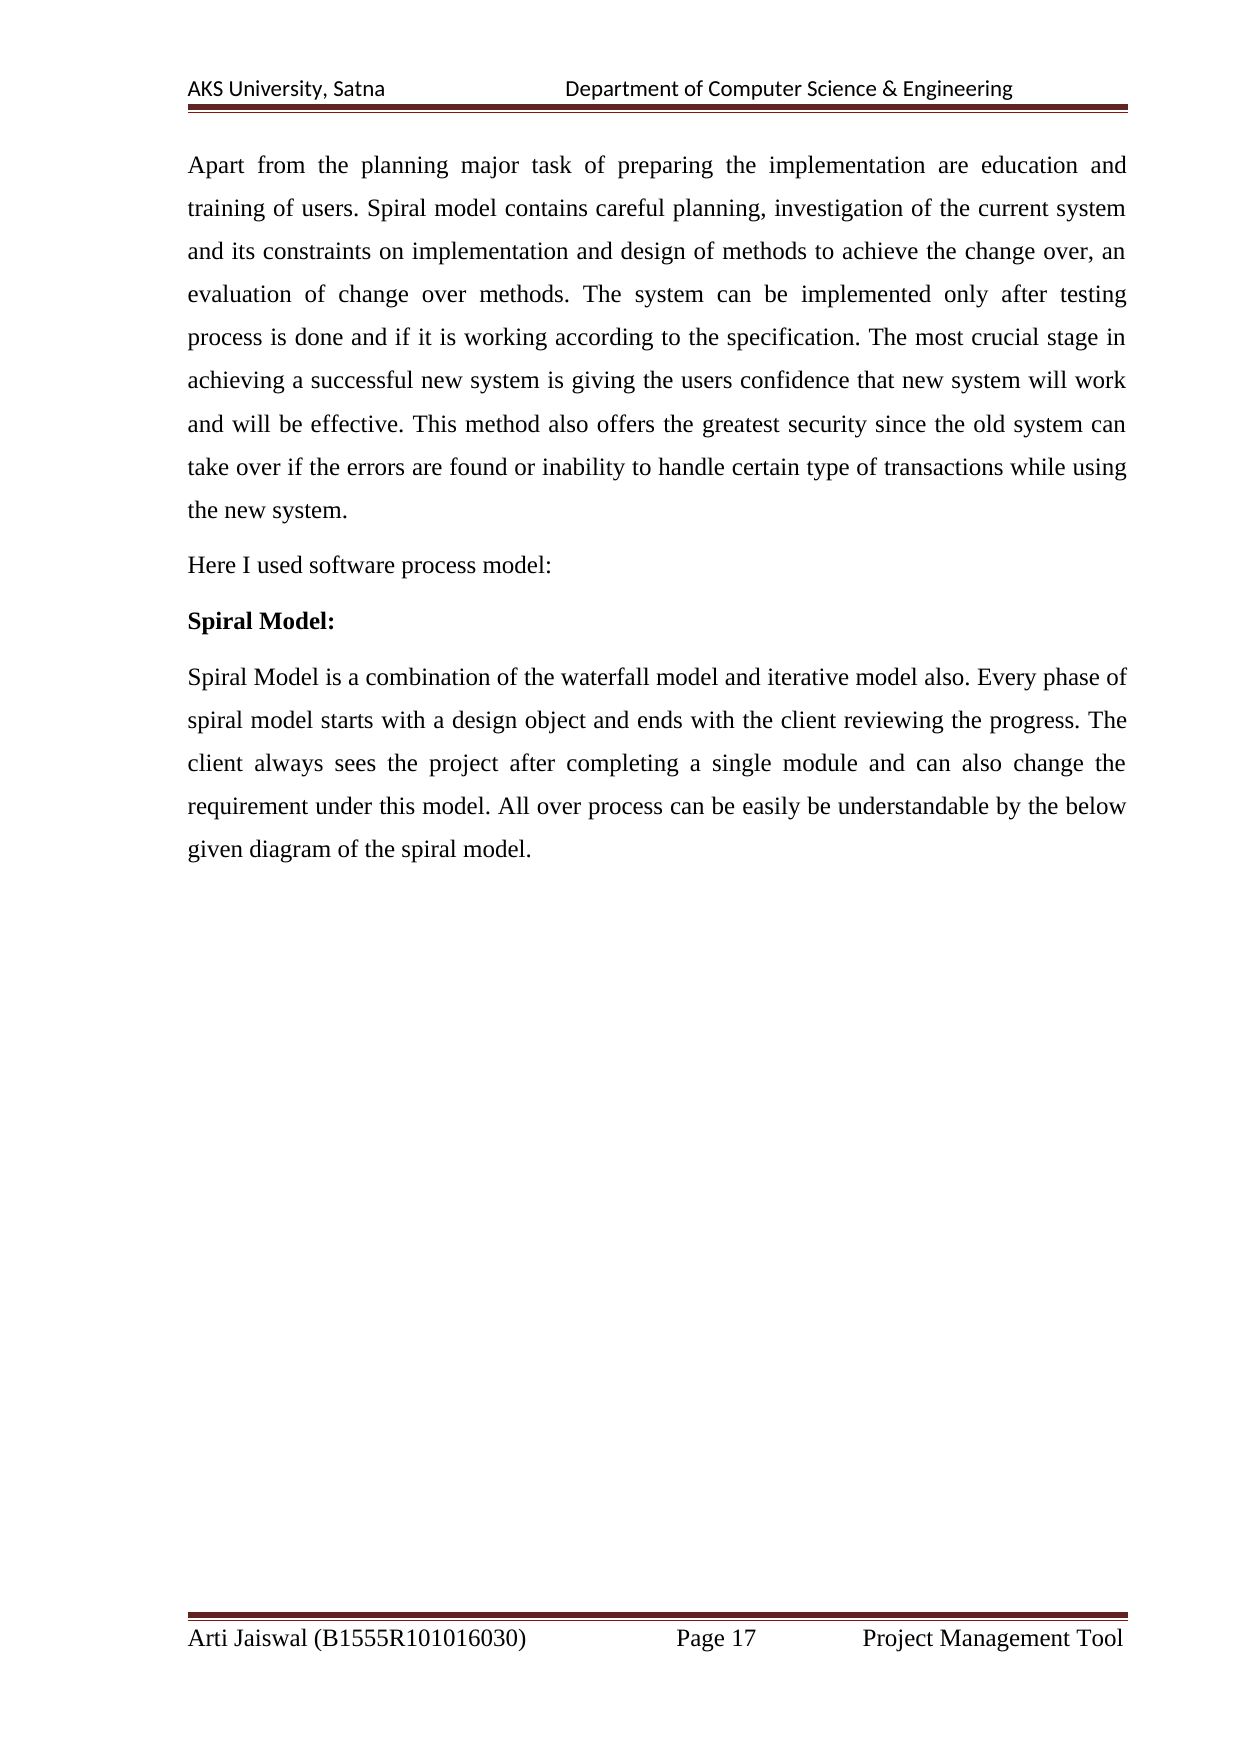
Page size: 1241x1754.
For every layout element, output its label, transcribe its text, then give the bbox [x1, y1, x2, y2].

text Spiral Model: [187, 606, 1128, 635]
text Spiral Model is a combination of the waterfall model and iterative model also. Every phase of spiral model starts with a design object and ends with the client reviewing the progress. The client always sees the project after completing a single module and can also change the requirement under this model. All over process can be easily be understandable by the below given diagram of the spiral model. [187, 662, 1128, 813]
text Here I used software process model: [187, 551, 1128, 579]
text Spiral Model is a combination of the waterfall model and iterative model also. Every phase of spiral model starts with a design object and ends with the client reviewing the progress. The client always sees the project after completing a single module and can also change the requirement under this model. All over process can be easily be understandable by the below given diagram of the spiral model. [187, 814, 1128, 863]
text Apart from the planning major task of preparing the implementation are education and training of users. Spiral model contains careful planning, investigation of the current system and its constraints on implementation and design of methods to achieve the change over, an evaluation of change over methods. The system can be implemented only after testing process is done and if it is working according to the specification. The most crucial stage in achieving a successful new system is giving the users confidence that new system will work and will be effective. This method also offers the greatest security since the old system can take over if the errors are found or inability to handle certain type of transactions while using the new system. [187, 150, 1128, 524]
